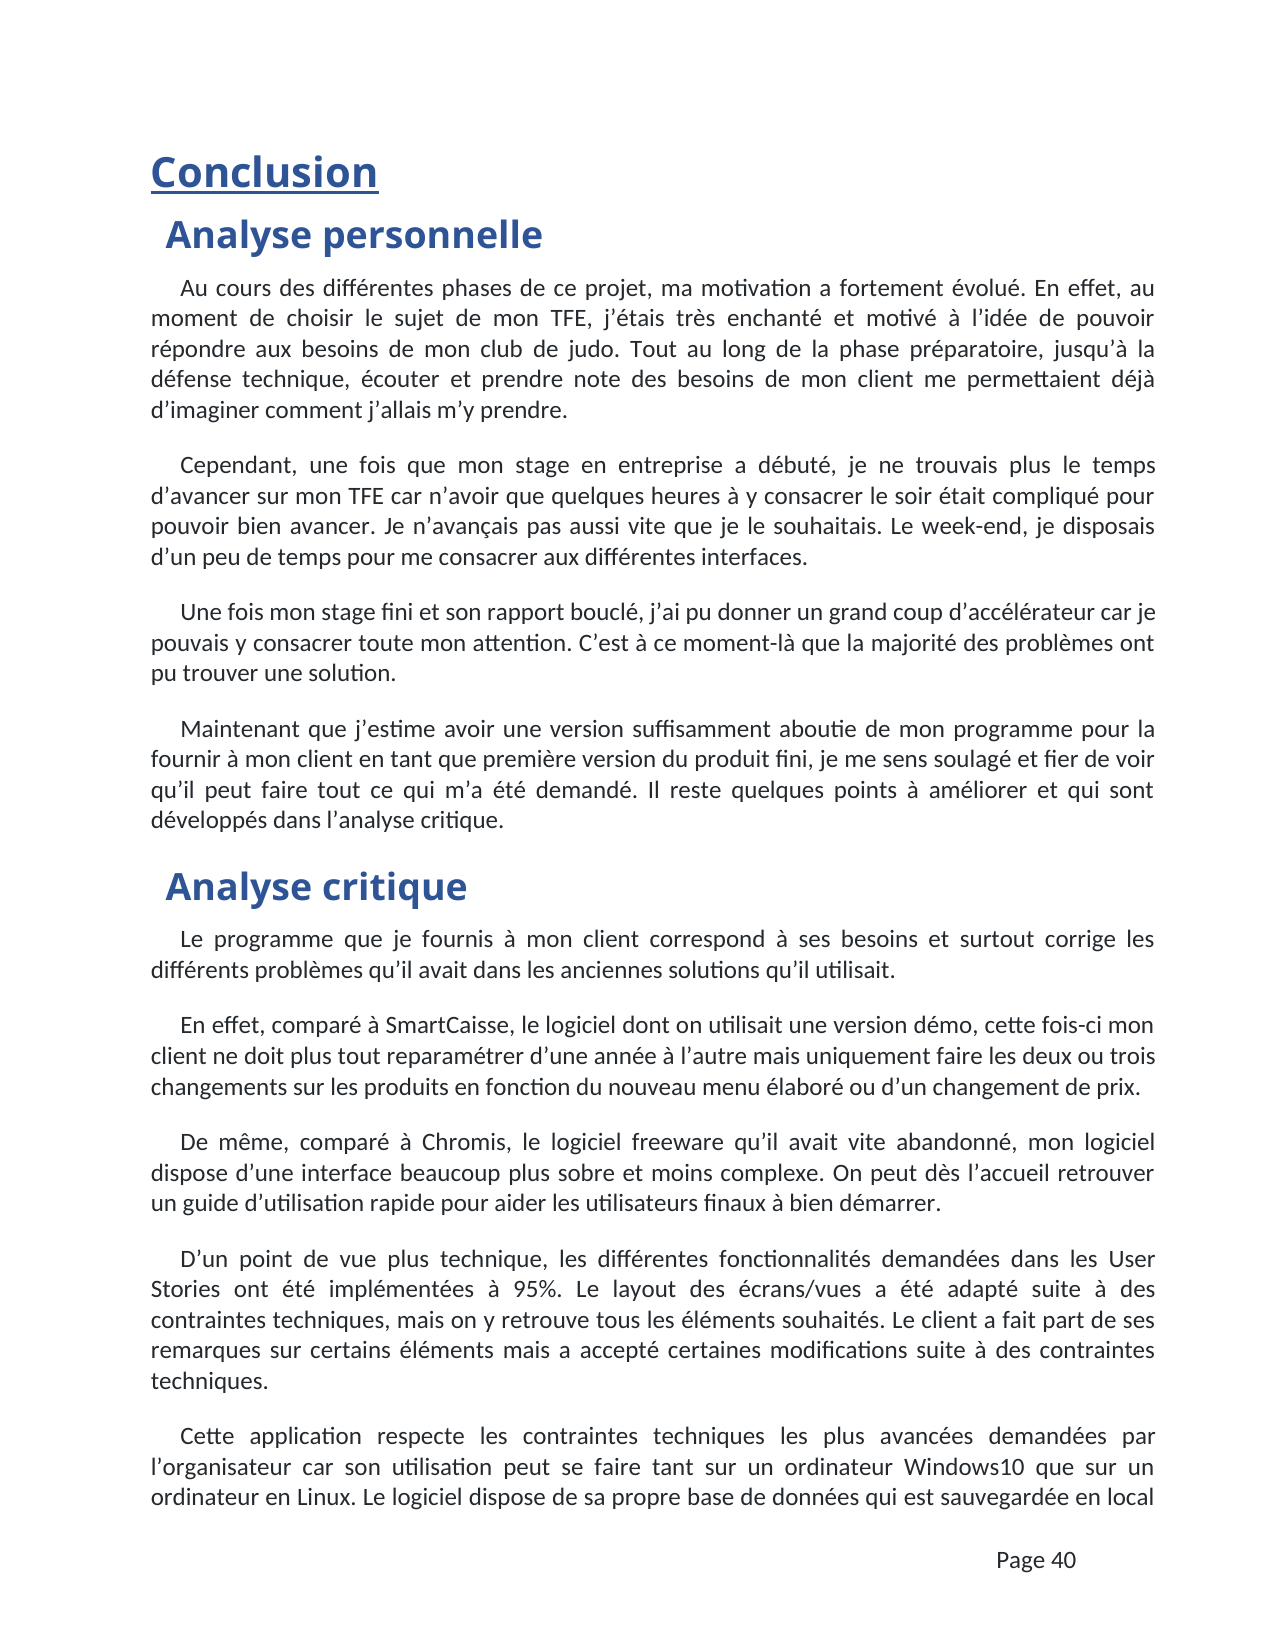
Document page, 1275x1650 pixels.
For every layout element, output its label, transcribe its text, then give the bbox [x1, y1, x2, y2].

text Cependant, une fois que mon stage en entreprise a débuté, je ne trouvais plus le temps d’avancer sur mon TFE car n’avoir que quelques heures à y consacrer le soir était compliqué pour pouvoir bien avancer. Je n’avançais pas aussi vite que je le souhaitais. Le week-end, je disposais d’un peu de temps pour me consacrer aux différentes interfaces. [151, 449, 1157, 571]
text Au cours des différentes phases de ce projet, ma motivation a fortement évolué. En effet, au moment de choisir le sujet de mon TFE, j’étais très enchanté et motivé à l’idée de pouvoir répondre aux besoins de mon club de judo. Tout au long de la phase préparatoire, jusqu’à la défense technique, écouter et prendre note des besoins de mon client me permettaient déjà d’imaginer comment j’allais m’y prendre. [151, 272, 1157, 424]
subtitle Conclusion [151, 143, 1157, 200]
subtitle Analyse critique [165, 860, 1157, 911]
text Une fois mon stage fini et son rapport bouclé, j’ai pu donner un grand coup d’accélérateur car je pouvais y consacrer toute mon attention. C’est à ce moment-là que la majorité des problèmes ont pu trouver une solution. [151, 596, 1157, 688]
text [151, 1420, 1157, 1512]
subtitle Analyse personnelle [165, 208, 1157, 259]
text En effet, comparé à SmartCaisse, le logiciel dont on utilisait une version démo, cette fois-ci mon client ne doit plus tout reparamétrer d’une année à l’autre mais uniquement faire les deux ou trois changements sur les produits en fonction du nouveau menu élaboré ou d’un changement de prix. [151, 1010, 1157, 1101]
text Maintenant que j’estime avoir une version suffisamment aboutie de mon programme pour la fournir à mon client en tant que première version du produit fini, je me sens soulagé et fier de voir qu’il peut faire tout ce qui m’a été demandé. Il reste quelques points à améliorer et qui sont développés dans l’analyse critique. [151, 713, 1157, 835]
text Le programme que je fournis à mon client correspond à ses besoins et surtout corrige les différents problèmes qu’il avait dans les anciennes solutions qu’il utilisait. [151, 924, 1157, 985]
text De même, comparé à Chromis, le logiciel freeware qu’il avait vite abandonné, mon logiciel dispose d’une interface beaucoup plus sobre et moins complexe. On peut dès l’accueil retrouver un guide d’utilisation rapide pour aider les utilisateurs finaux à bien démarrer. [151, 1126, 1157, 1218]
text D’un point de vue plus technique, les différentes fonctionnalités demandées dans les User Stories ont été implémentées à 95%. Le layout des écrans/vues a été adapté suite à des contraintes techniques, mais on y retrouve tous les éléments souhaités. Le client a fait part de ses remarques sur certains éléments mais a accepté certaines modifications suite à des contraintes techniques. [151, 1243, 1157, 1395]
